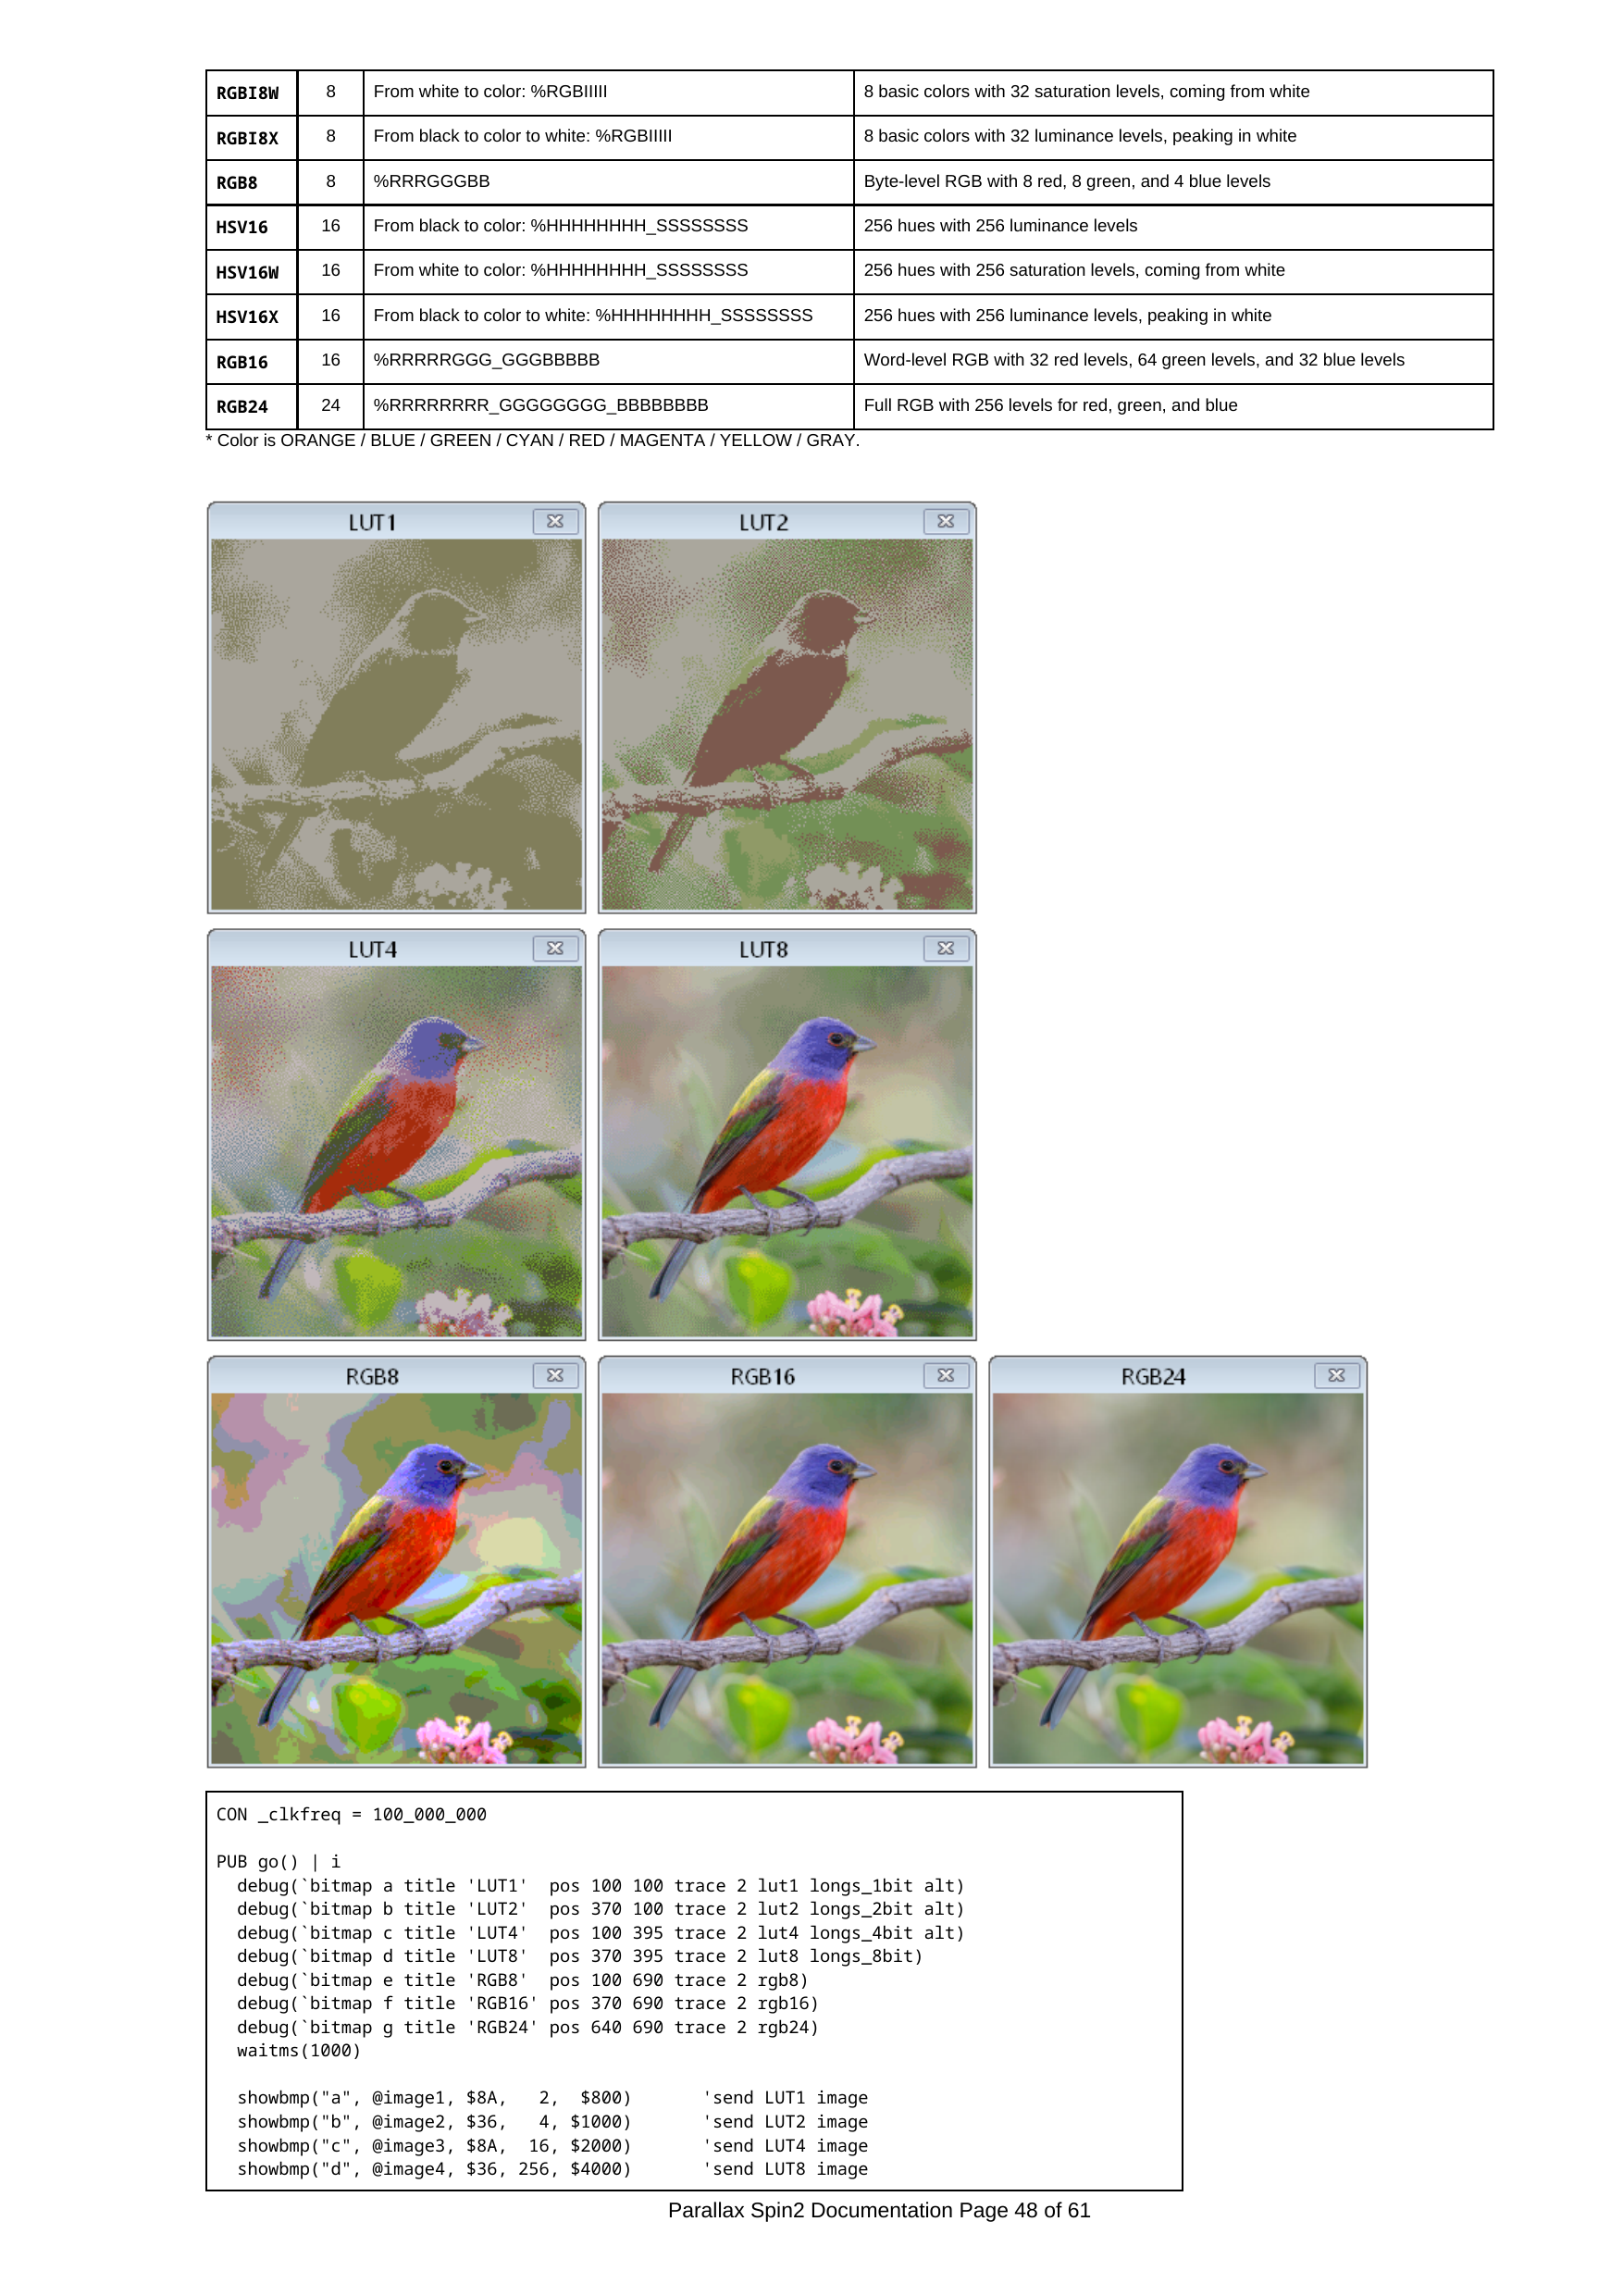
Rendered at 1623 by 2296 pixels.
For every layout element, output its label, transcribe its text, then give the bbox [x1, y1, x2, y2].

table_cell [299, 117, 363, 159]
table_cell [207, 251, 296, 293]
picture [205, 500, 1369, 1771]
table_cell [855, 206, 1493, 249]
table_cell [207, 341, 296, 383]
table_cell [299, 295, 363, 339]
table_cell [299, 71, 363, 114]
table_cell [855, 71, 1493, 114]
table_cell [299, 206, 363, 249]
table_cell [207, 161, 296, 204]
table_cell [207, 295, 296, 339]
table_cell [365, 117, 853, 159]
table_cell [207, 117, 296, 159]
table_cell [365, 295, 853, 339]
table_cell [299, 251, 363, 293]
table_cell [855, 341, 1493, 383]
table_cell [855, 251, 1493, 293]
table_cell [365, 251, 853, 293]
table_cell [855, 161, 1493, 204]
text * Color is ORANGE / BLUE / GREEN / CYAN / RED / MAGENTA / YELLOW / GRAY. [205, 429, 1554, 450]
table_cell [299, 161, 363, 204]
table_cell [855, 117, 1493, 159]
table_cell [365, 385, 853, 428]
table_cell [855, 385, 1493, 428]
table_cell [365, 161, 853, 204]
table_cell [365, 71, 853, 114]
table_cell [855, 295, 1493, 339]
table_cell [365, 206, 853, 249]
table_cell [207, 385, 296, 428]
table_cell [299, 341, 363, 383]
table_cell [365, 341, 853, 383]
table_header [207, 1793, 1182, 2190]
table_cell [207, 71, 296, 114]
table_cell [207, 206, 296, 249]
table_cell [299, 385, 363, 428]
